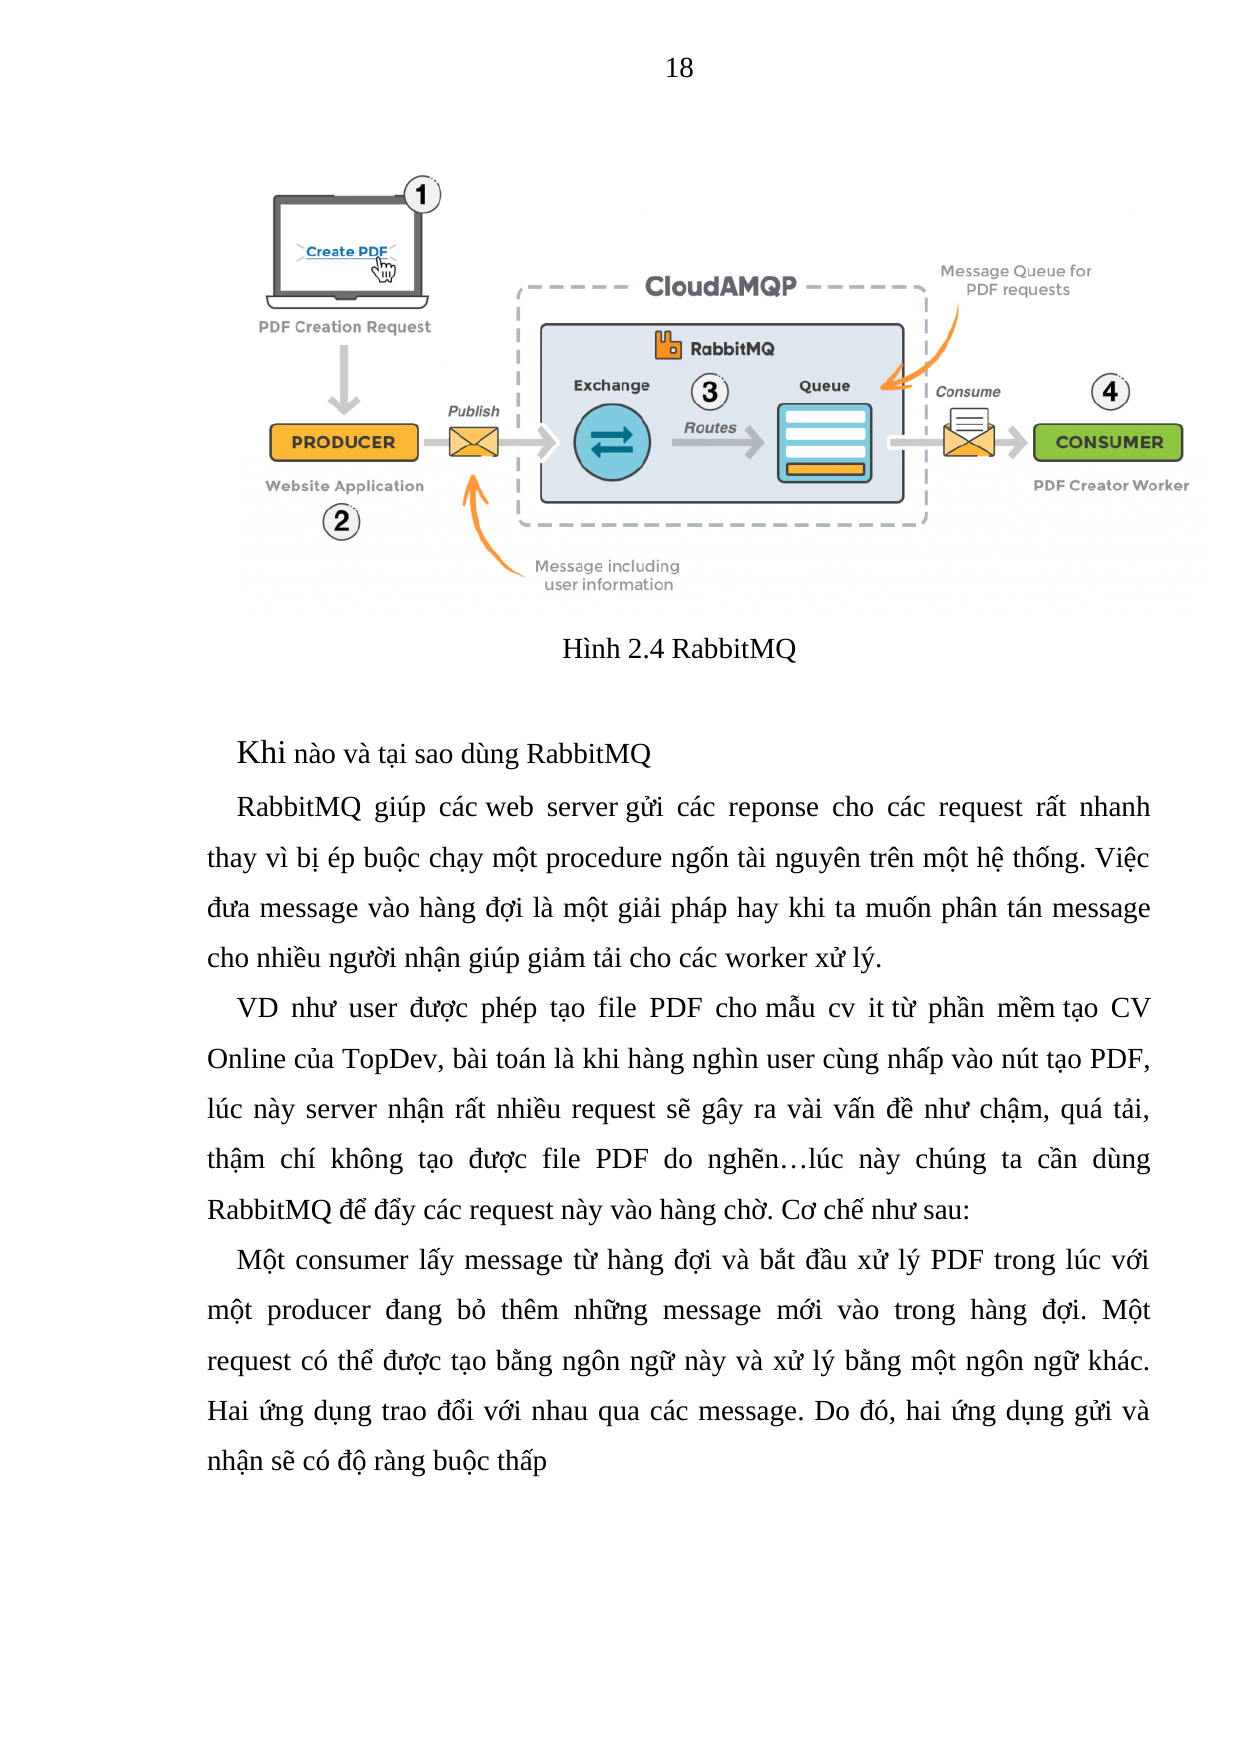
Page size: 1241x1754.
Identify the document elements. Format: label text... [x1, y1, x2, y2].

text Khi nào và tại sao dùng RabbitMQ [207, 732, 1152, 770]
text Một consumer lấy message từ hàng đợi và bắt đầu xử lý PDF trong lúc với một producer đang bỏ thêm những message mới vào trong hàng đợi. Một request có thể được tạo bằng ngôn ngữ này và xử lý bằng một ngôn ngữ khác. Hai ứng dụng trao đổi với nhau qua các message. Do đó, hai ứng dụng gửi và nhận sẽ có độ ràng buộc thấp [207, 1242, 1152, 1477]
picture [236, 150, 1212, 615]
text VD như user được phép tạo file PDF cho mẫu cv it từ phần mềm tạo CV Online của TopDev, bài toán là khi hàng nghìn user cùng nhấp vào nút tạo PDF, lúc này server nhận rất nhiều request sẽ gây ra vài vấn đề như chậm, quá tải, thậm chí không tạo được file PDF do nghẽn…lúc này chúng ta cần dùng RabbitMQ để đẩy các request này vào hàng chờ. Cơ chế như sau: [207, 991, 1152, 1225]
text Hình 2.4 RabbitMQ [207, 631, 1152, 715]
text RabbitMQ giúp các web server gửi các reponse cho các request rất nhanh thay vì bị ép buộc chạy một procedure ngốn tài nguyên trên một hệ thống. Việc đưa message vào hàng đợi là một giải pháp hay khi ta muốn phân tán message cho nhiều người nhận giúp giảm tải cho các worker xử lý. [207, 789, 1152, 974]
